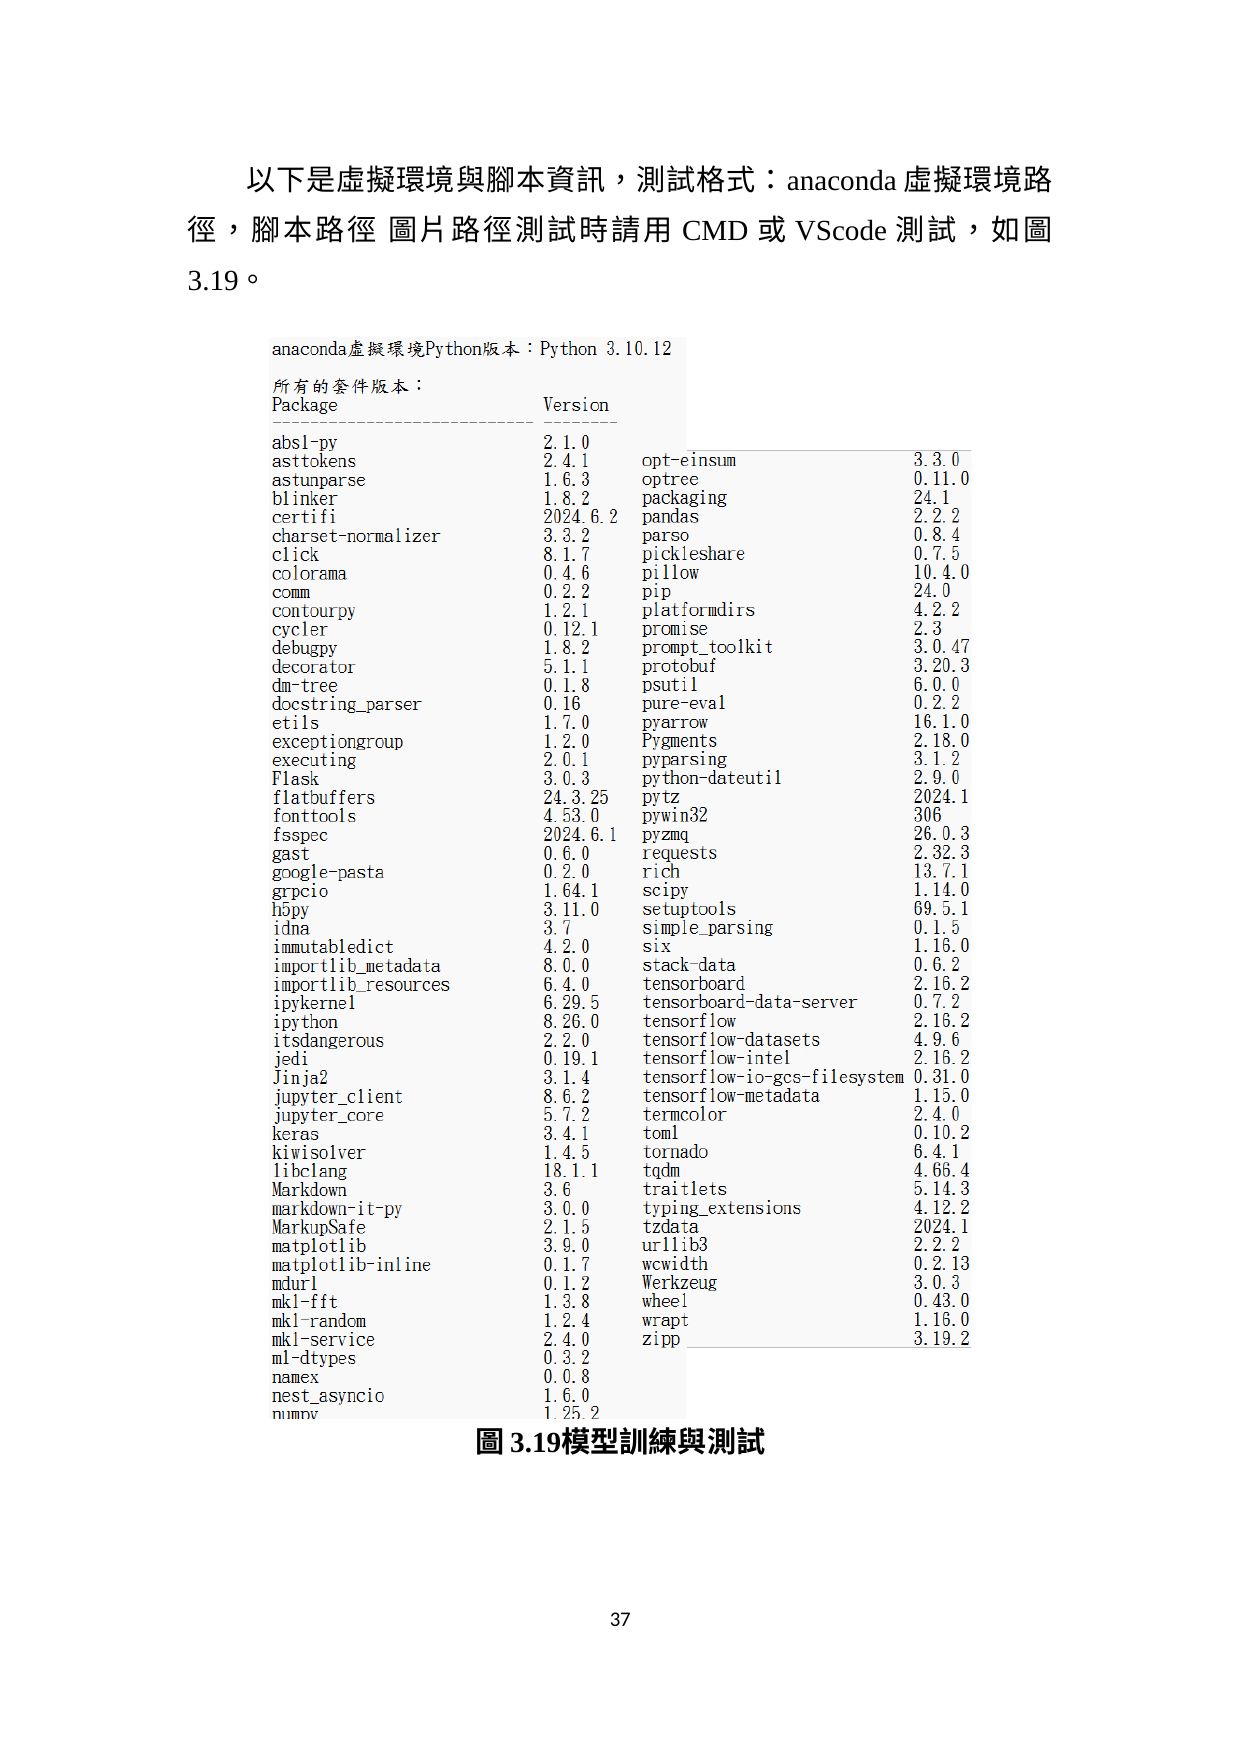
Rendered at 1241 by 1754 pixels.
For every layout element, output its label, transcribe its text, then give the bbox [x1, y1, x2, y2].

text 以下是虛擬環境與腳本資訊，測試格式：anaconda虛擬環境路徑，腳本路徑 圖片路徑測試時請用CMD或VScode測試，如圖3.19。 [187, 150, 1053, 300]
text 圖3.19模型訓練與測試 [187, 1418, 1053, 1460]
picture [268, 337, 972, 1419]
